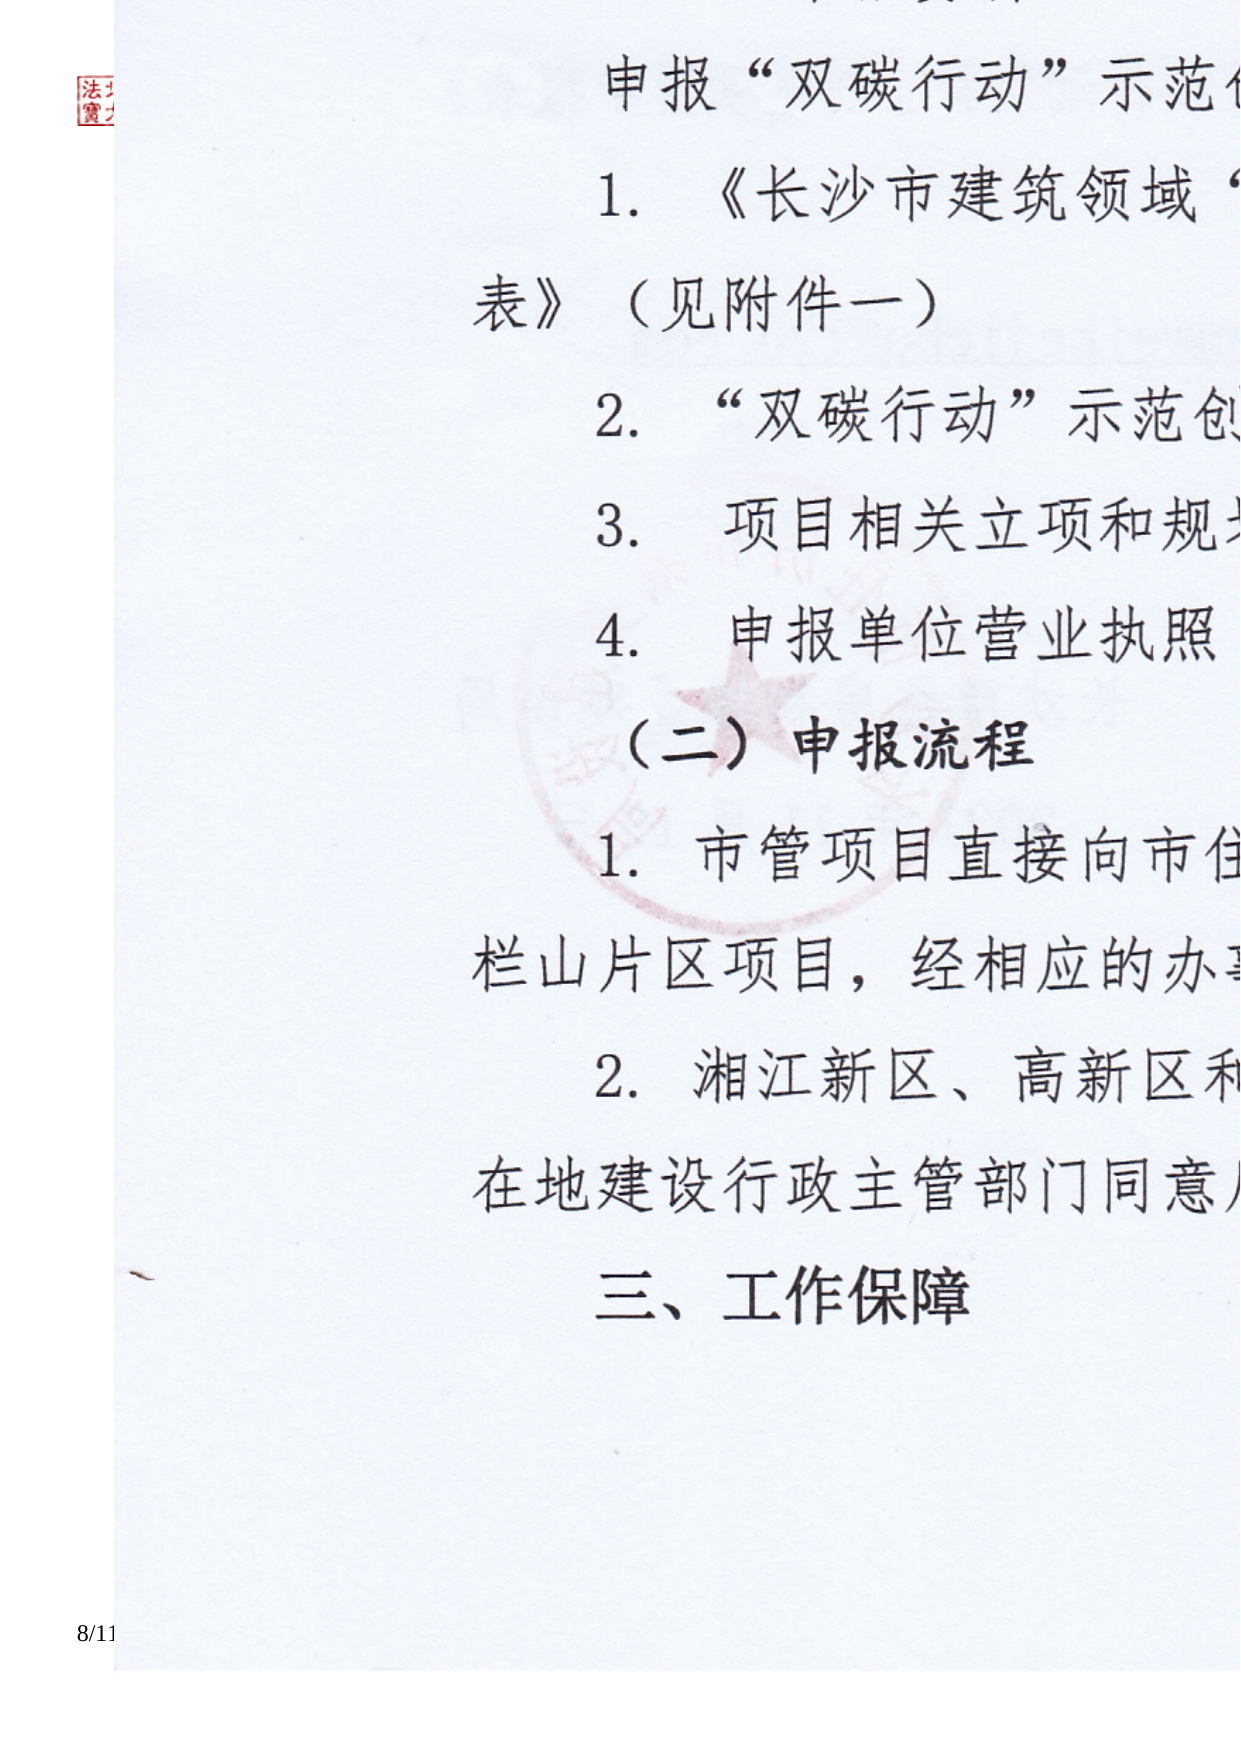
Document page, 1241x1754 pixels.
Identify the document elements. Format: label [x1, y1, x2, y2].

picture [76, 0, 1241, 1673]
